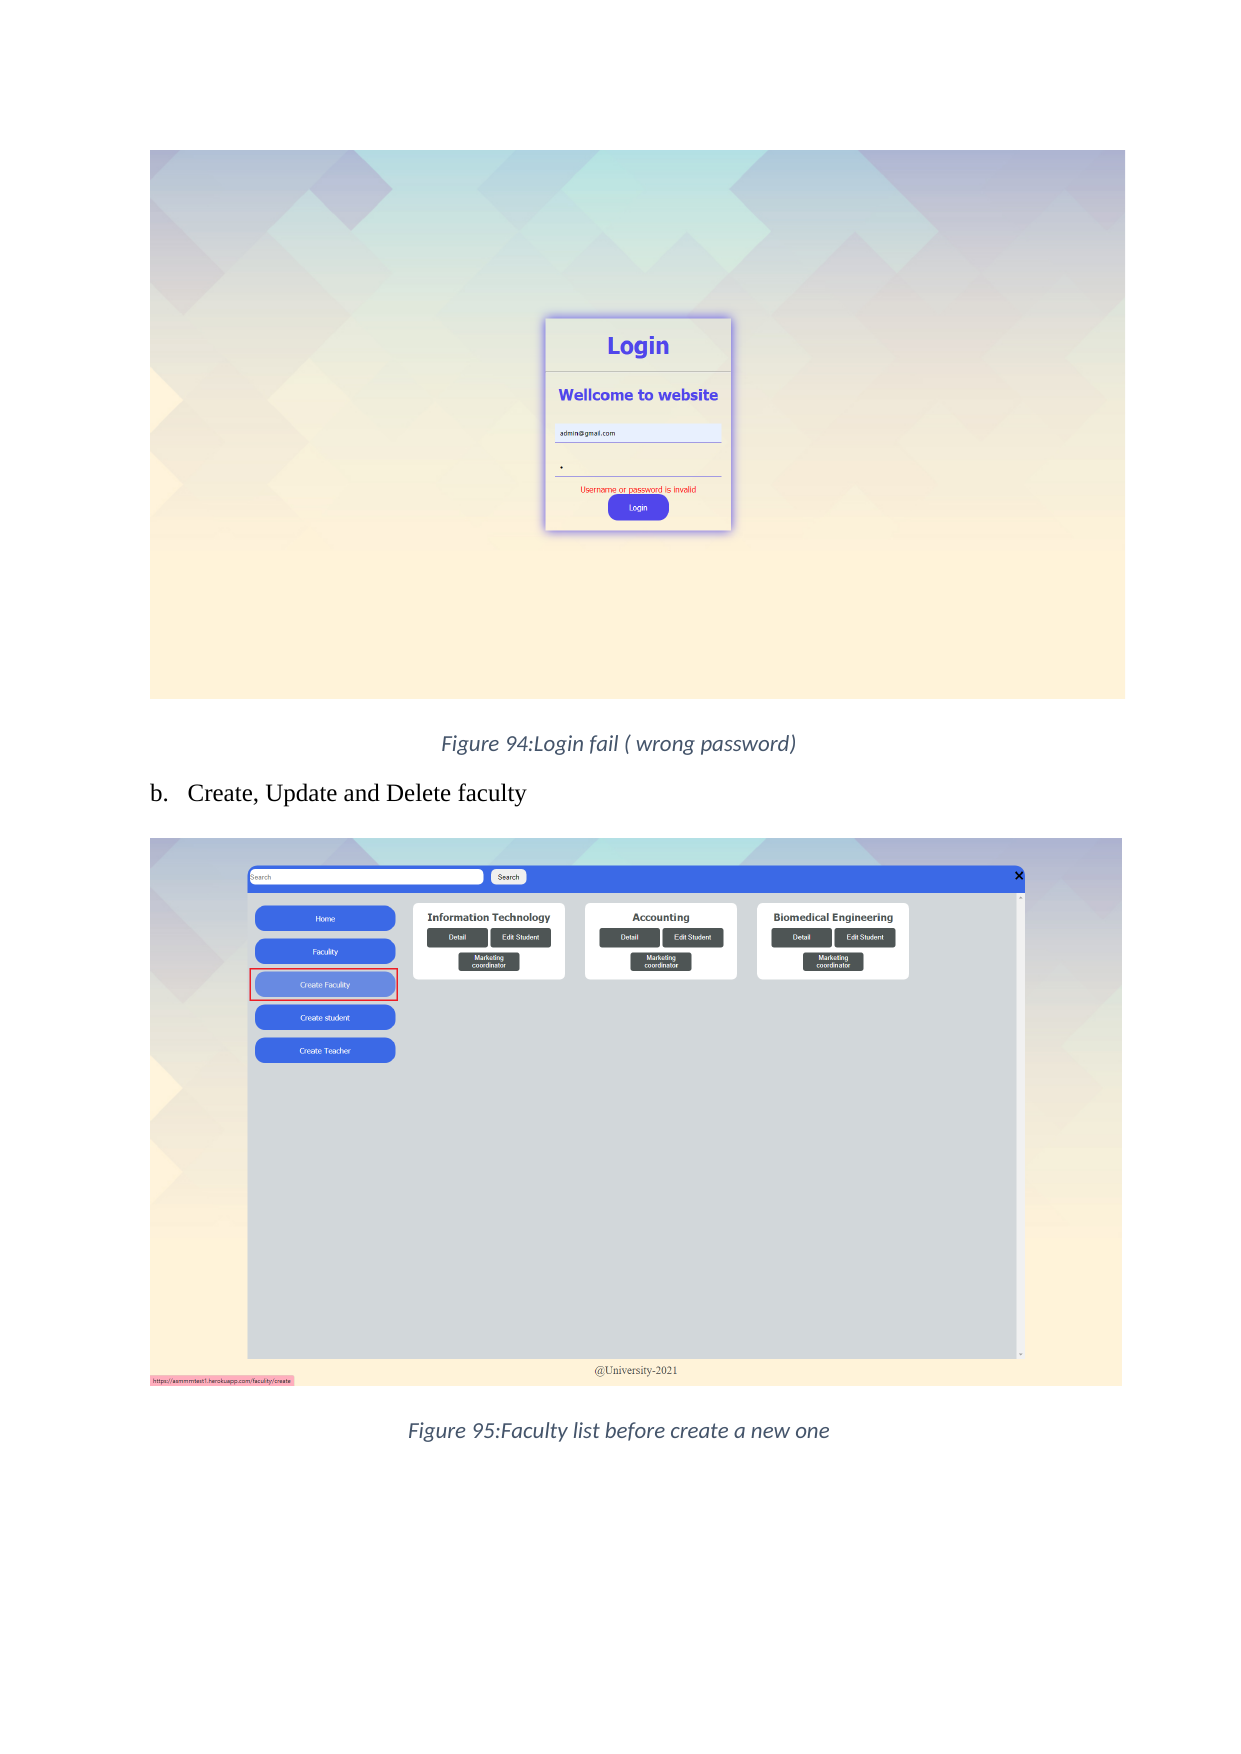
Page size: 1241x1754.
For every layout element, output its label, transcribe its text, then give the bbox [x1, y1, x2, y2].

picture [150, 150, 1125, 699]
text Figure 94:Login fail ( wrong password) [150, 729, 1090, 758]
picture [150, 838, 1122, 1386]
text Figure 95:Faculty list before create a new one [150, 1416, 1090, 1444]
list Create, Update and Delete faculty [150, 778, 1090, 807]
